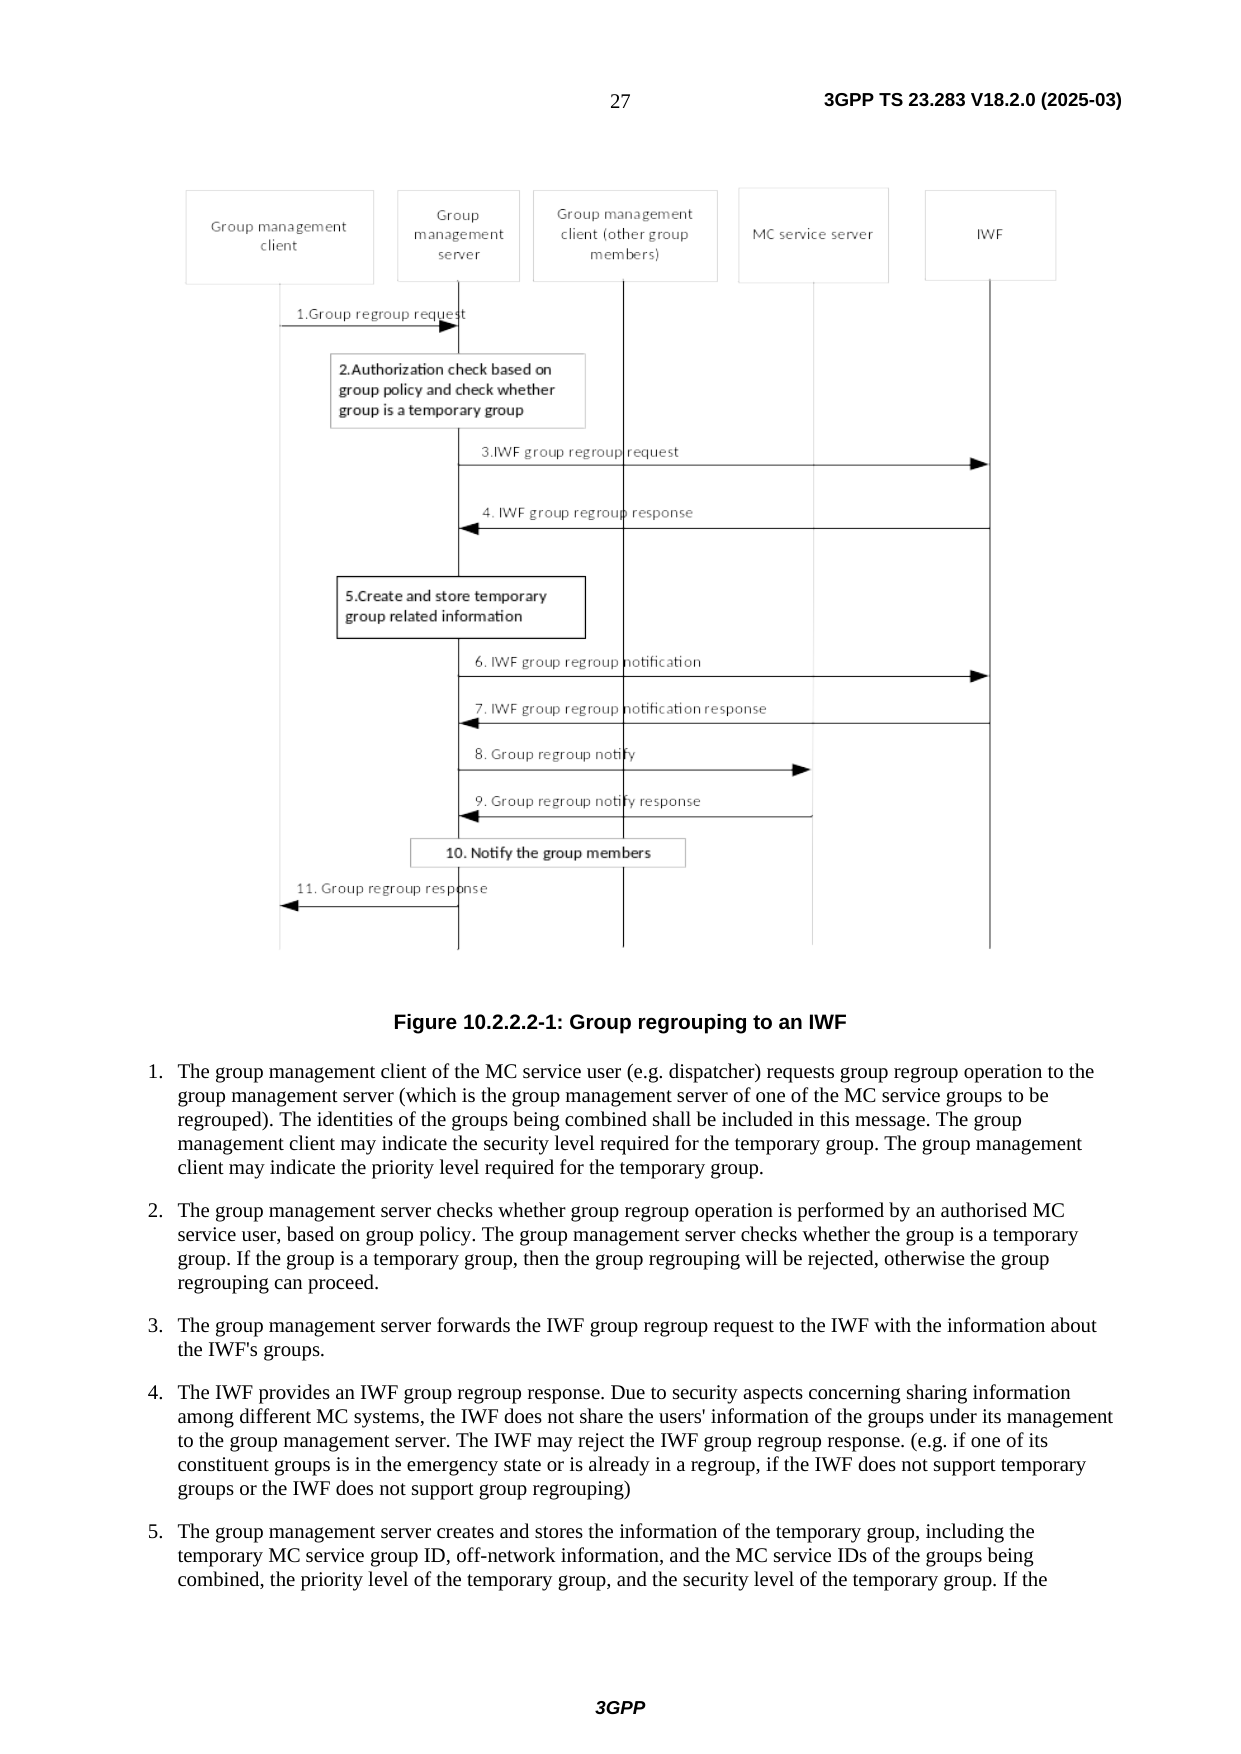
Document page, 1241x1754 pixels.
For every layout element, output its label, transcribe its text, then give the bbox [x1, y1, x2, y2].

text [148, 1519, 1122, 1591]
text Figure 10.2.2.2-1: Group regrouping to an IWF [118, 1010, 1122, 1034]
text 4. The IWF provides an IWF group regroup response. Due to security aspects concerning sharing information among different MC systems, the IWF does not share the users' information of the groups under its management to the group management server. The IWF may reject the IWF group regroup response. (e.g. if one of its constituent groups is in the emergency state or is already in a regroup, if the IWF does not support temporary groups or the IWF does not support group regrouping) [148, 1380, 1122, 1500]
text 2. The group management server checks whether group regroup operation is performed by an authorised MC service user, based on group policy. The group management server checks whether the group is a temporary group. If the group is a temporary group, then the group regrouping will be rejected, otherwise the group regrouping can proceed. [148, 1198, 1122, 1294]
text 1. The group management client of the MC service user (e.g. dispatcher) requests group regroup operation to the group management server (which is the group management server of one of the MC service groups to be regrouped). The identities of the groups being combined shall be included in this message. The group management client may indicate the security level required for the temporary group. The group management client may indicate the priority level required for the temporary group. [148, 1059, 1122, 1179]
text 3. The group management server forwards the IWF group regroup request to the IWF with the information about the IWF's groups. [148, 1313, 1122, 1361]
